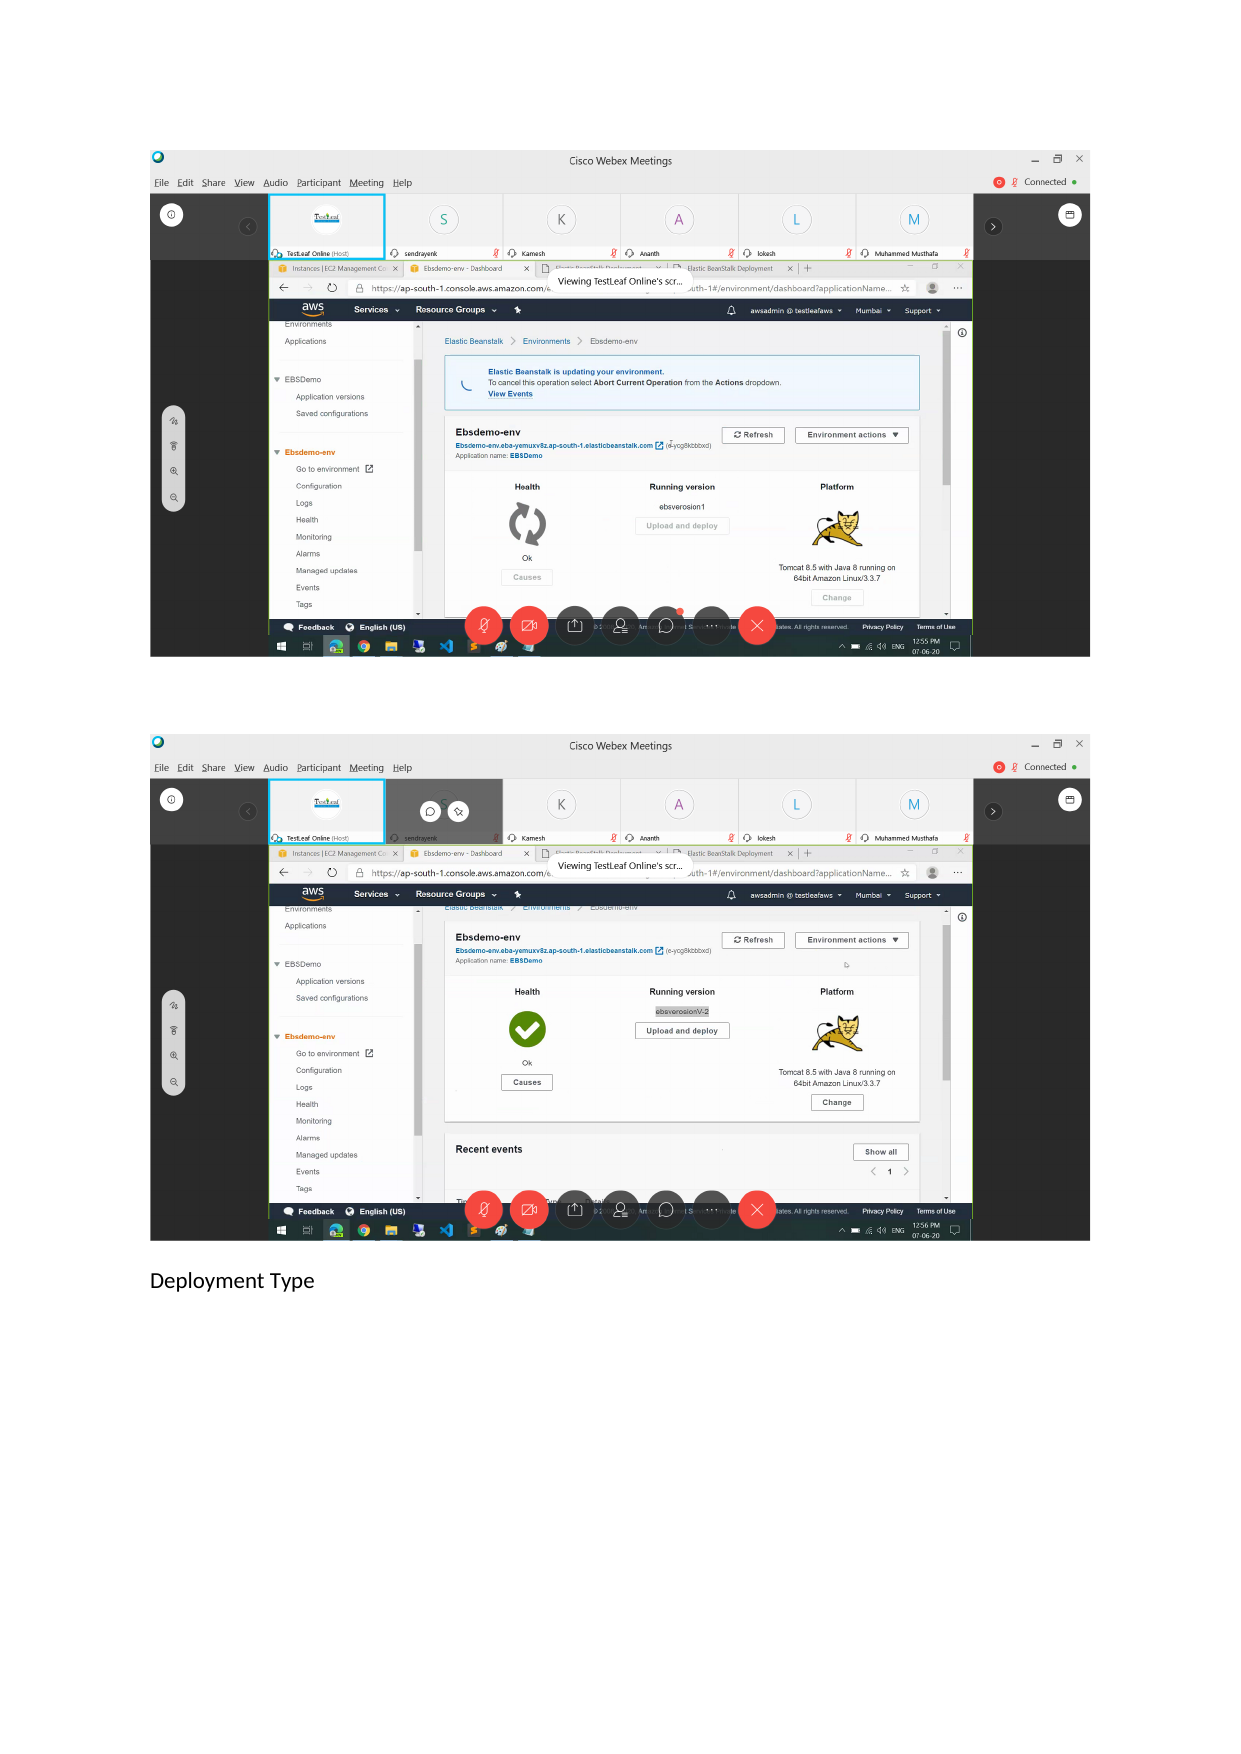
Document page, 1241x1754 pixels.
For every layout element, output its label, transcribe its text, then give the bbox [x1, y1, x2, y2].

picture [150, 150, 1091, 657]
picture [150, 734, 1091, 1241]
text Deployment Type [150, 1266, 1090, 1294]
